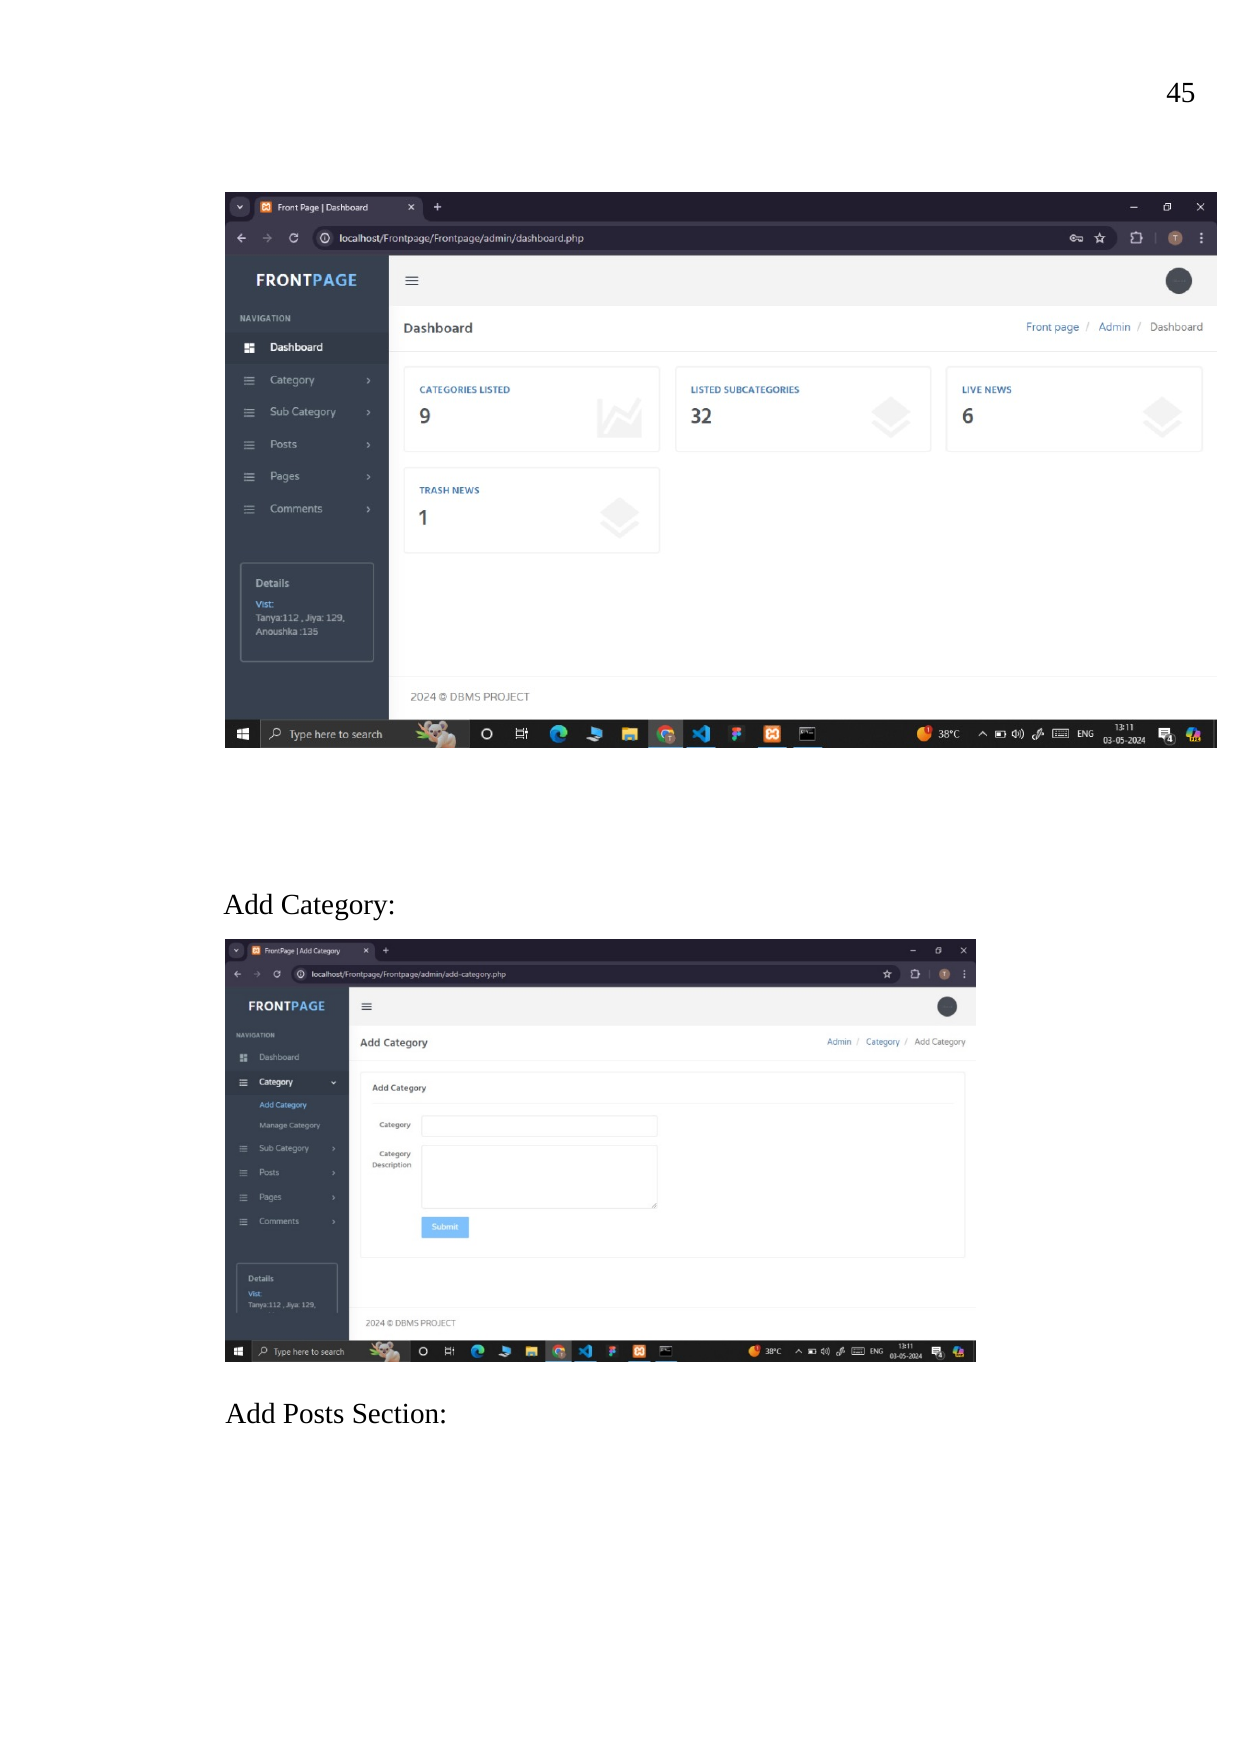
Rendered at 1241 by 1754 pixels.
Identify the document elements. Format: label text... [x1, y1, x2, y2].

picture [225, 939, 976, 1362]
text Add Category: [150, 887, 1143, 921]
picture [225, 192, 1217, 748]
text Add Posts Section: [225, 1396, 1143, 1430]
